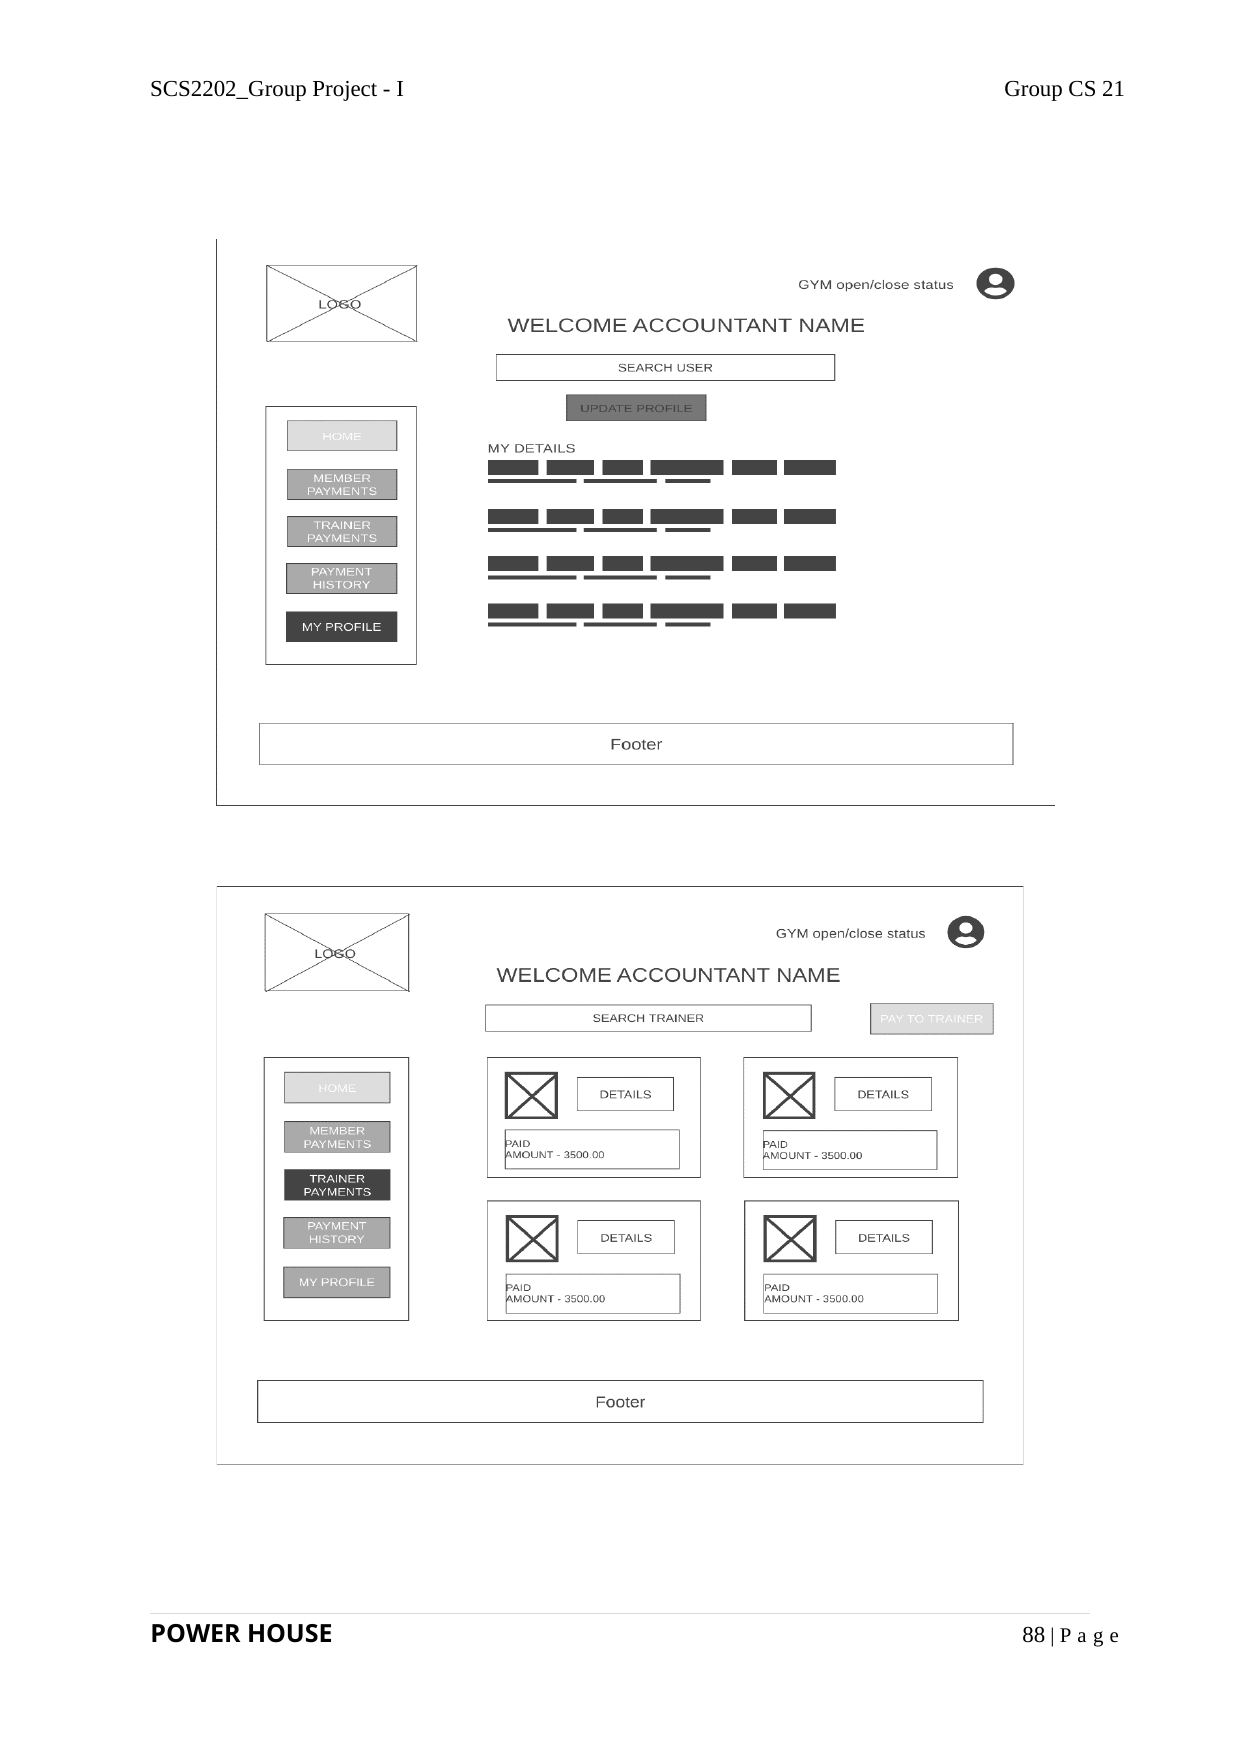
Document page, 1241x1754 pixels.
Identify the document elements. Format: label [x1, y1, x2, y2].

picture [216, 239, 1055, 807]
picture [216, 886, 1024, 1466]
